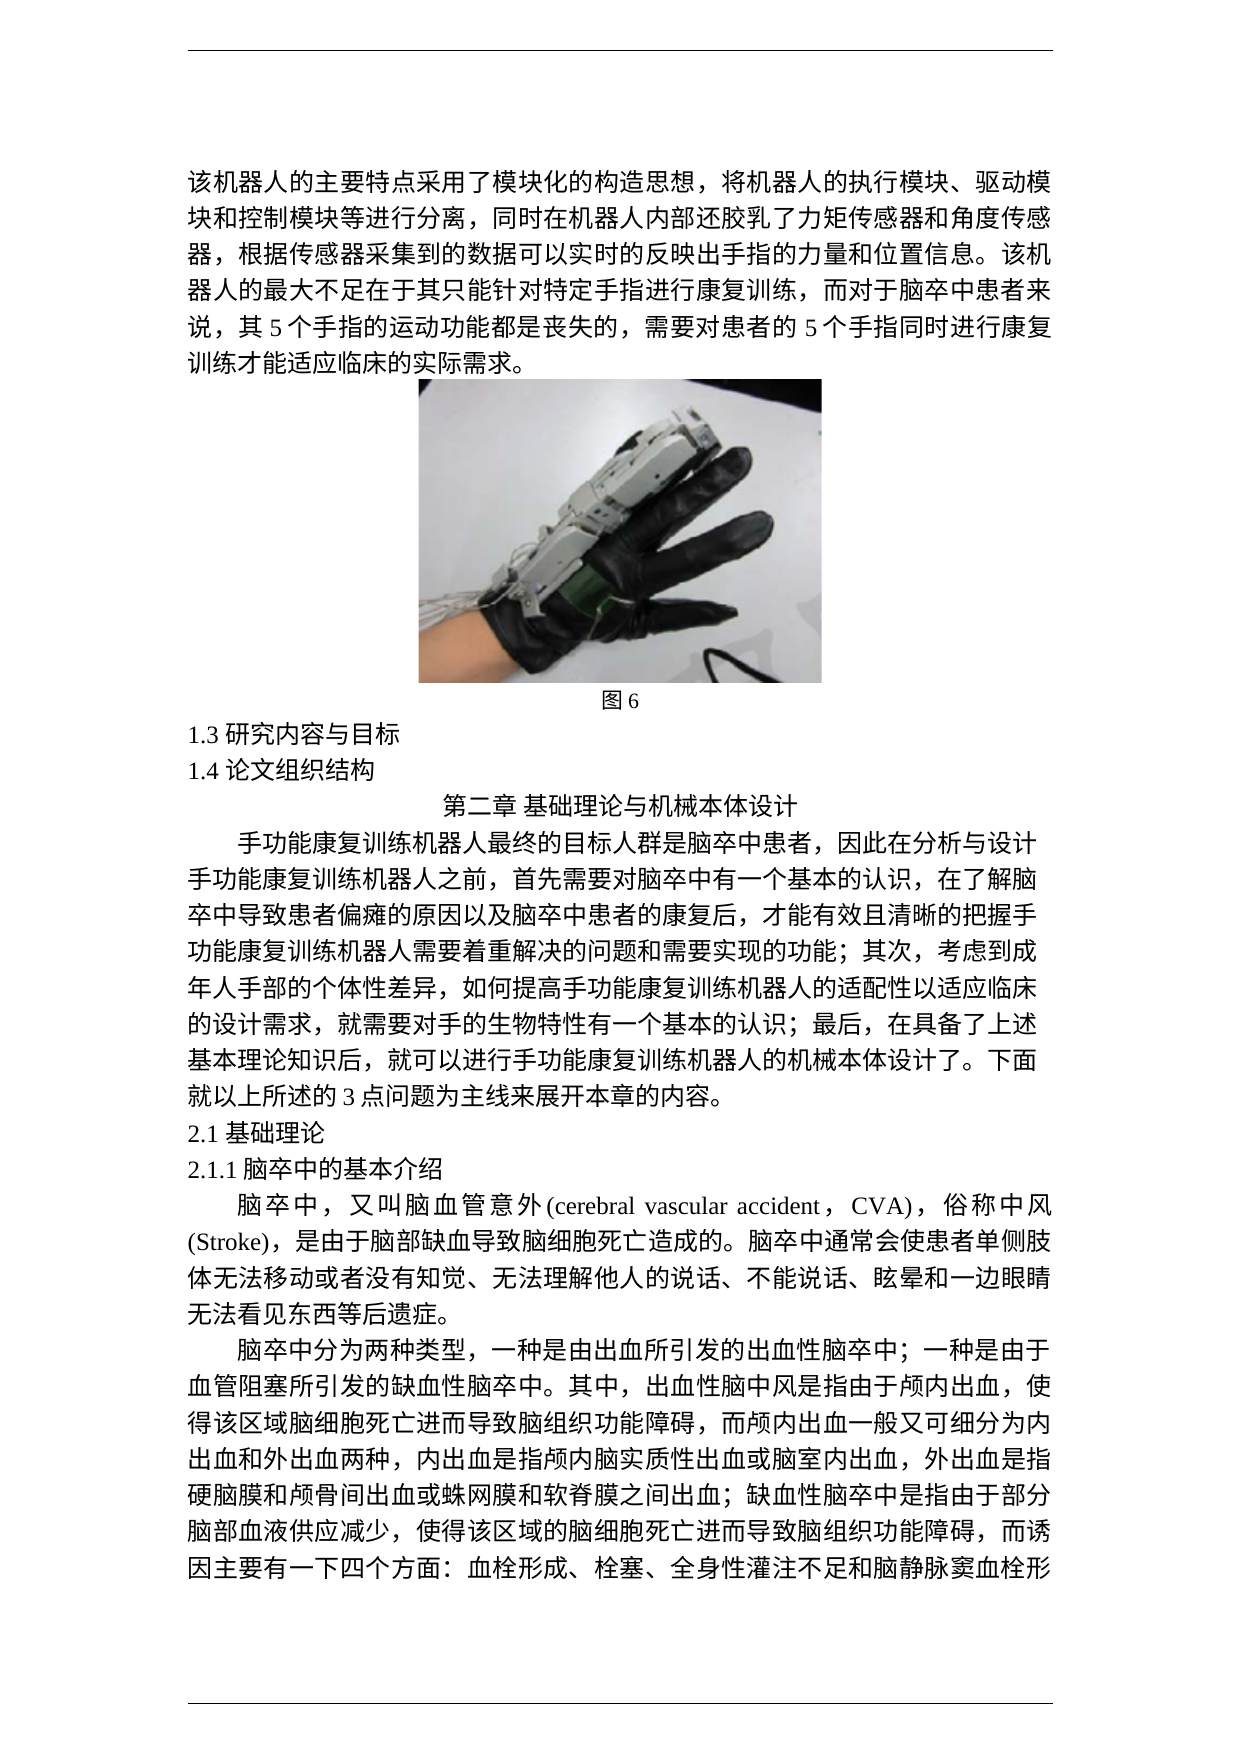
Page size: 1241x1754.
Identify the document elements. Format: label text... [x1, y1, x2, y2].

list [187, 1331, 1053, 1584]
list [187, 162, 1053, 379]
list 2.1 基础理论 [187, 1113, 1053, 1149]
list 1.4 论文组织结构 [187, 751, 1053, 787]
list 图6 [187, 683, 1053, 714]
picture [418, 379, 822, 683]
list 1.3 研究内容与目标 [187, 714, 1053, 751]
list 手功能康复训练机器人最终的目标人群是脑卒中患者，因此在分析与设计手功能康复训练机器人之前，首先需要对脑卒中有一个基本的认识，在了解脑卒中导致患者偏瘫的原因以及脑卒中患者的康复后，才能有效且清晰的把握手功能康复训练机器人需要着重解决的问题和需要实现的功能；其次，考虑到成年人手部的个体性差异，如何提高手功能康复训练机器人的适配性以适应临床的设计需求，就需要对手的生物特性有一个基本的认识；最后，在具备了上述基本理论知识后，就可以进行手功能康复训练机器人的机械本体设计了。下面就以上所述的3点问题为主线来展开本章的内容。 [187, 823, 1053, 1113]
list 脑卒中，又叫脑血管意外(cerebral vascular accident，CVA)，俗称中风(Stroke)，是由于脑部缺血导致脑细胞死亡造成的。脑卒中通常会使患者单侧肢体无法移动或者没有知觉、无法理解他人的说话、不能说话、眩晕和一边眼睛无法看见东西等后遗症。 [187, 1186, 1053, 1331]
list 第二章 基础理论与机械本体设计 [187, 787, 1053, 823]
list 2.1.1 脑卒中的基本介绍 [187, 1149, 1053, 1186]
